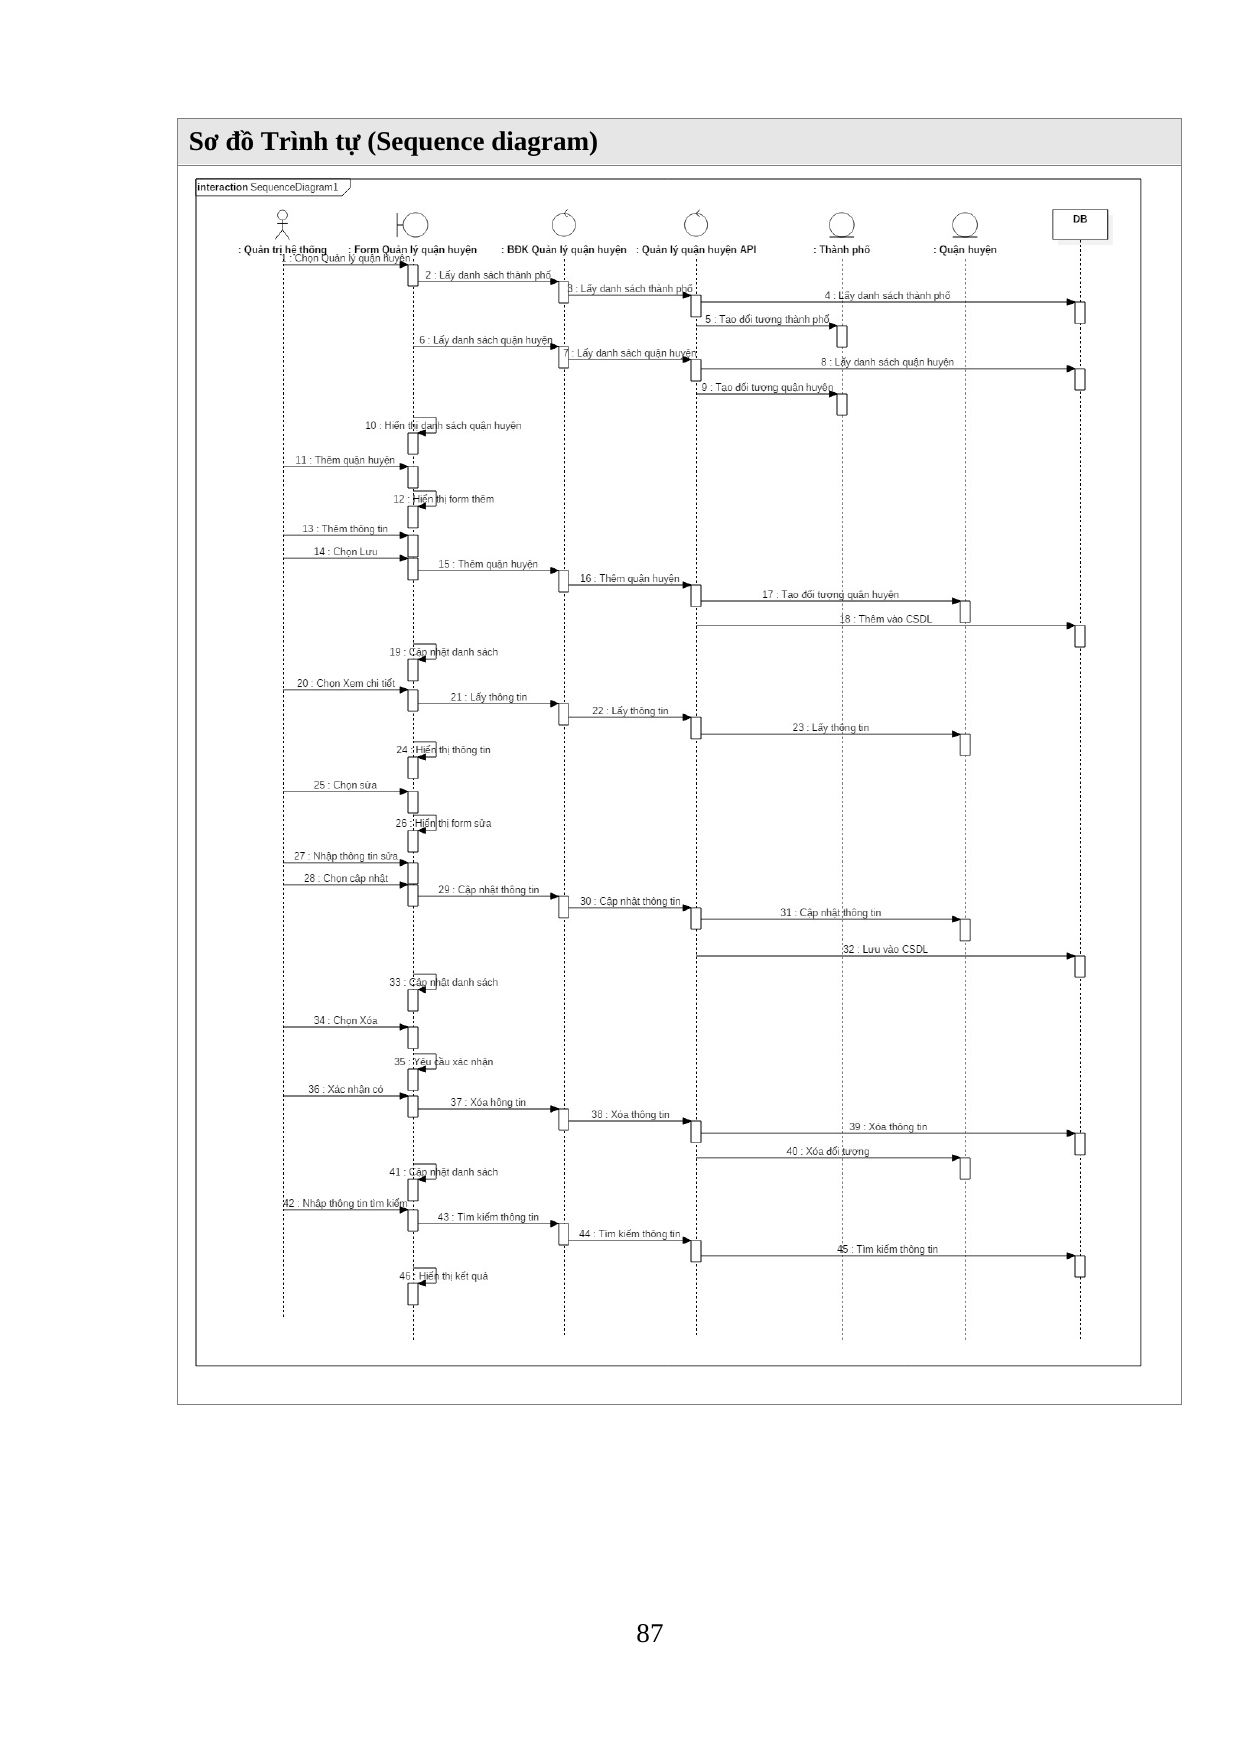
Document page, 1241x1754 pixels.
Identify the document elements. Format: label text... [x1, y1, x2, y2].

table_header Sơ đồ Trình tự (Sequence diagram) [178, 119, 1181, 164]
table_cell [178, 166, 1181, 1403]
picture [188, 171, 1171, 1396]
